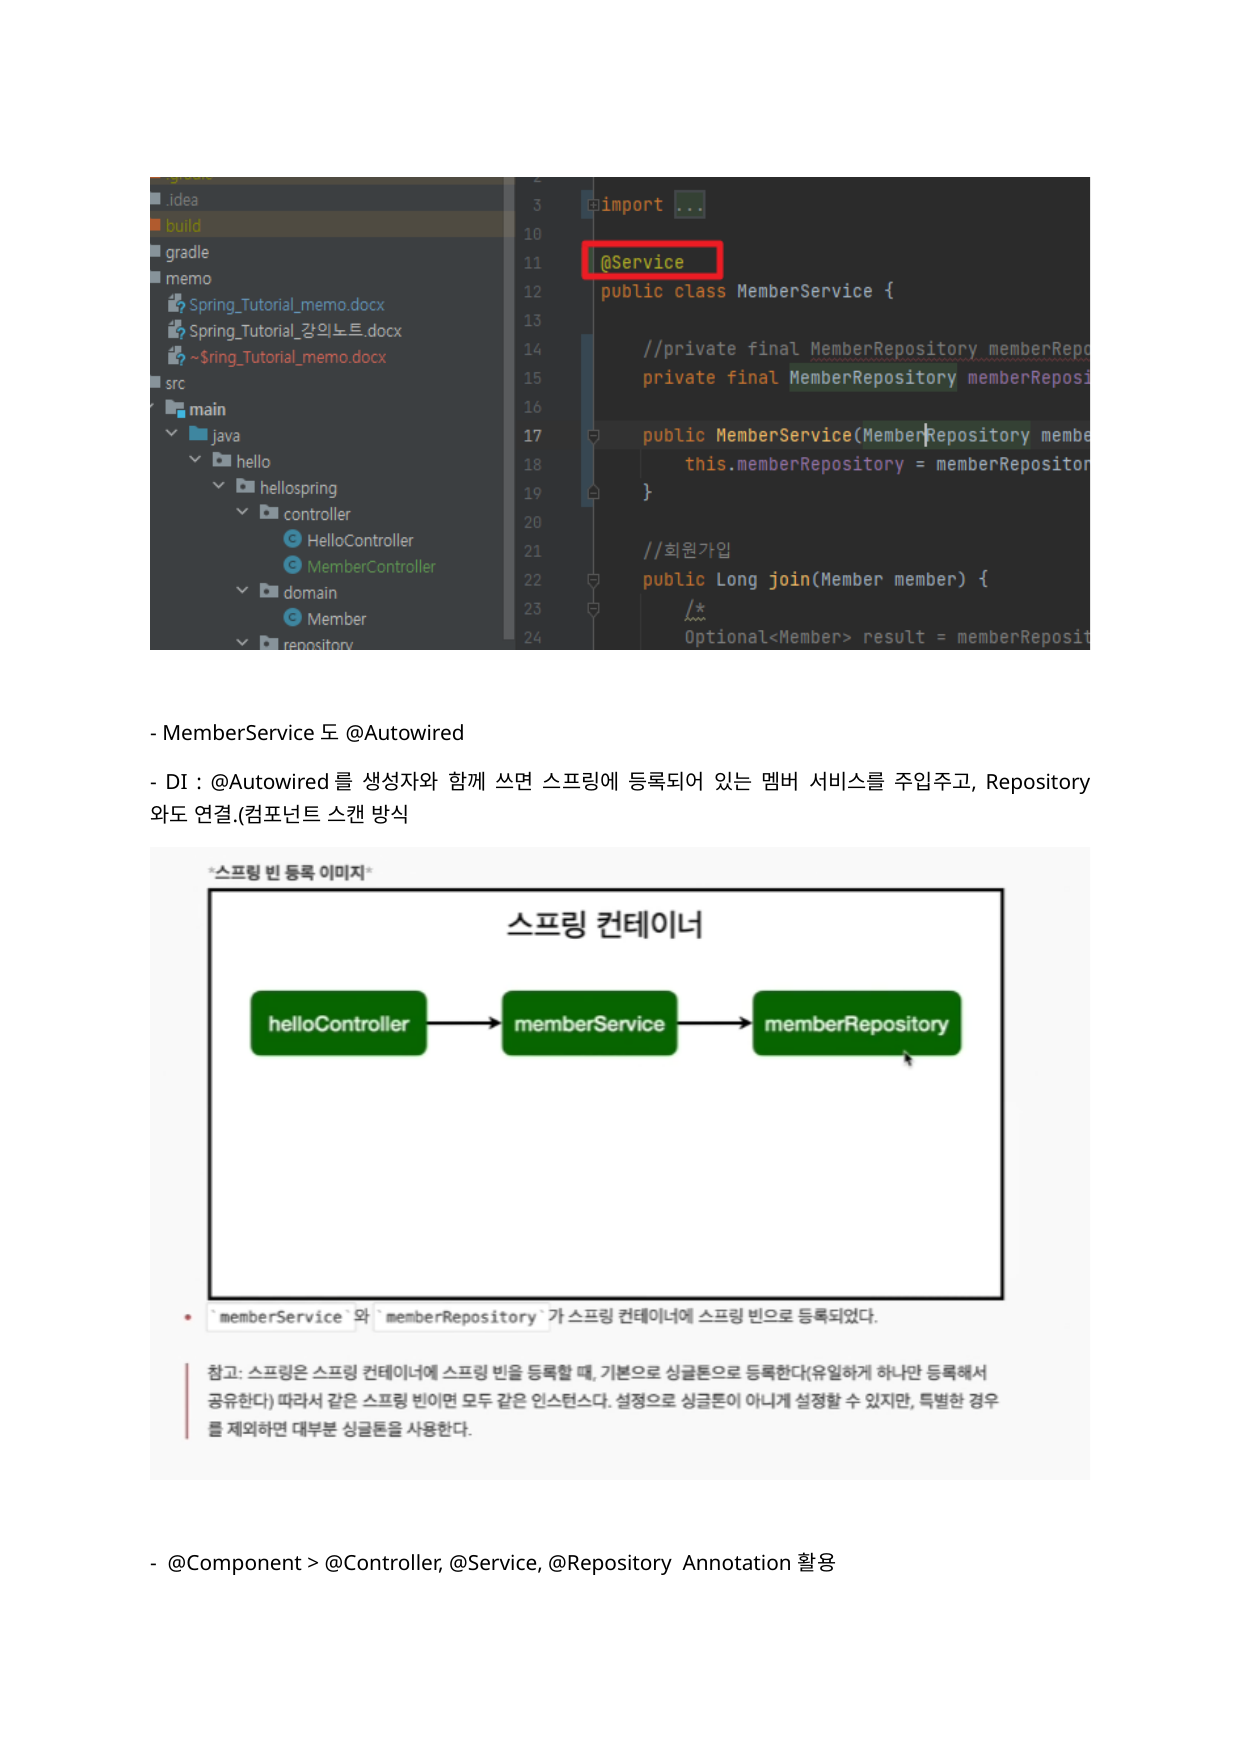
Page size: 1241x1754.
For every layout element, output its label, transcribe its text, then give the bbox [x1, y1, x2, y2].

text - DI : @Autowired를 생성자와 함께 쓰면 스프링에 등록되어 있는 멤버 서비스를 주입주고, Repository와도 연결.(컴포넌트 스캔 방식 [150, 765, 1090, 828]
text - MemberService 도 @Autowired [150, 716, 1090, 746]
text - @Component > @Controller, @Service, @Repository Annotation 활용 [150, 1546, 1090, 1576]
picture [150, 847, 1091, 1480]
picture [150, 177, 1091, 650]
